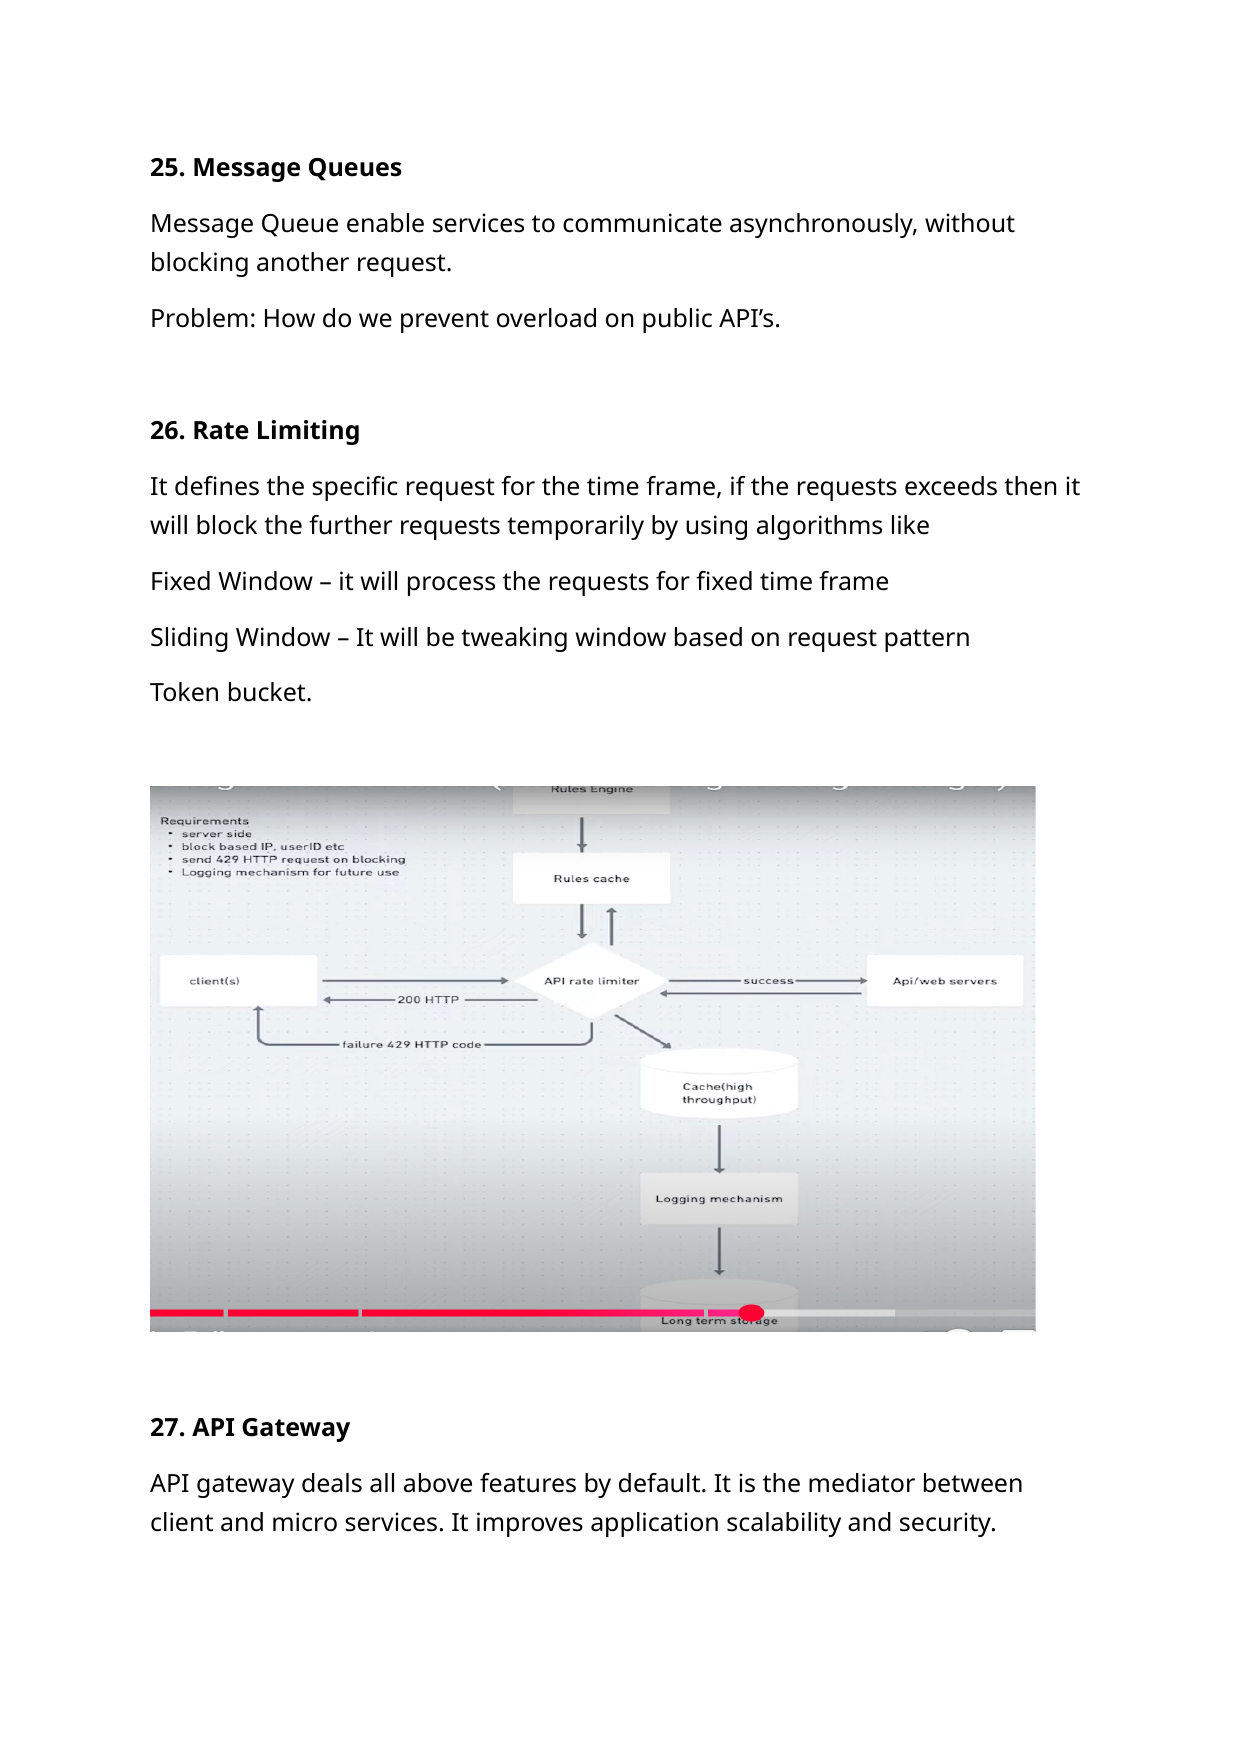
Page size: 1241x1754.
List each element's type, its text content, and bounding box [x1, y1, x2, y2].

picture [150, 786, 1036, 1332]
text 27. API Gateway [150, 1409, 1090, 1443]
text Fixed Window – it will process the requests for fixed time frame [150, 563, 1090, 597]
text 26. Rate Limiting [150, 412, 1090, 447]
text 25. Message Queues [150, 150, 1090, 184]
text It defines the specific request for the time frame, if the requests exceeds then it will block the further requests temporarily by using algorithms like [150, 468, 1090, 542]
text Message Queue enable services to communicate asynchronously, without blocking another request. [150, 206, 1090, 279]
text Sliding Window – It will be tweaking window based on request pattern [150, 619, 1090, 653]
text Problem: How do we prevent overload on public API’s. [150, 301, 1090, 335]
text Token bucket. [150, 675, 1090, 709]
text API gateway deals all above features by default. It is the mediator between client and micro services. It improves application scalability and security. [150, 1465, 1090, 1538]
